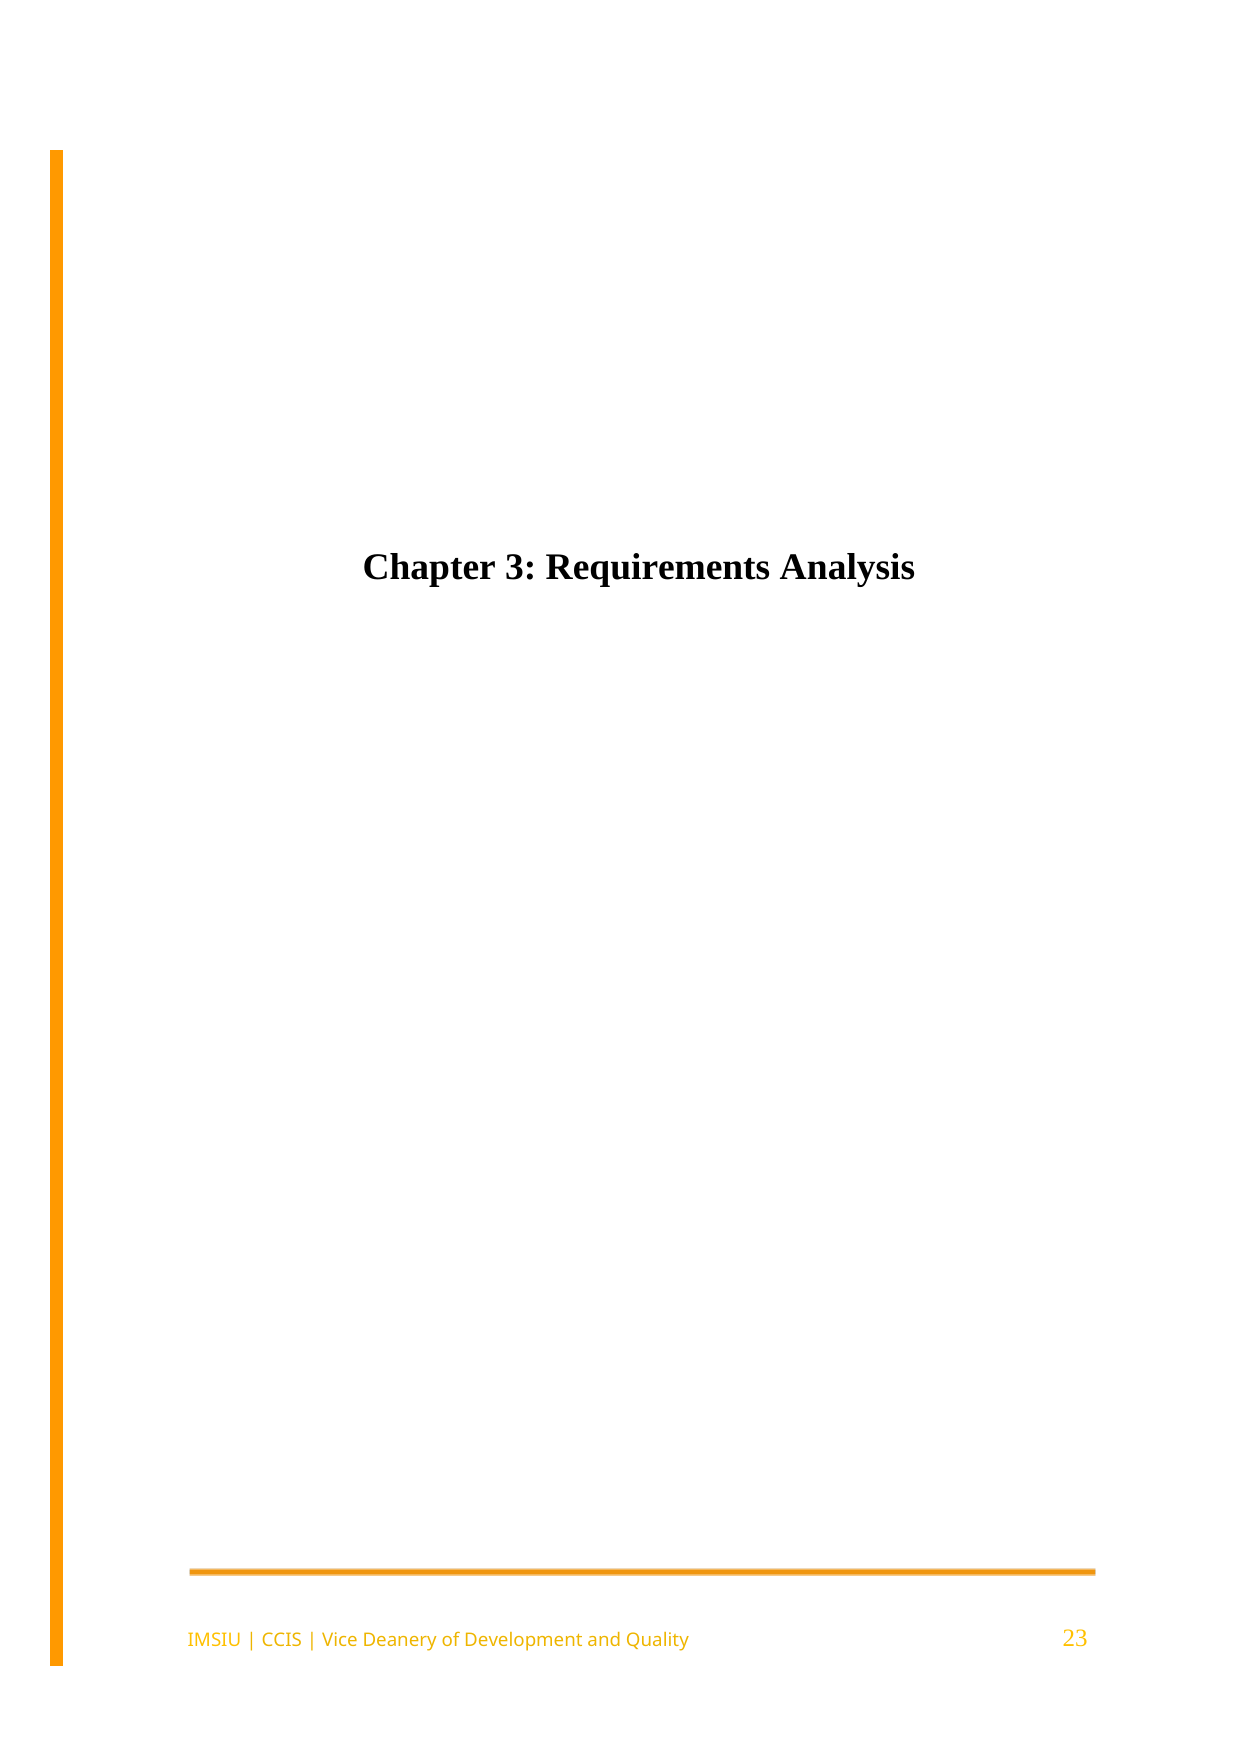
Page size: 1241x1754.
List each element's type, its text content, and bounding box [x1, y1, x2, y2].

picture [187, 1567, 1100, 1576]
subtitle Chapter 3: Requirements Analysis [186, 545, 1092, 588]
